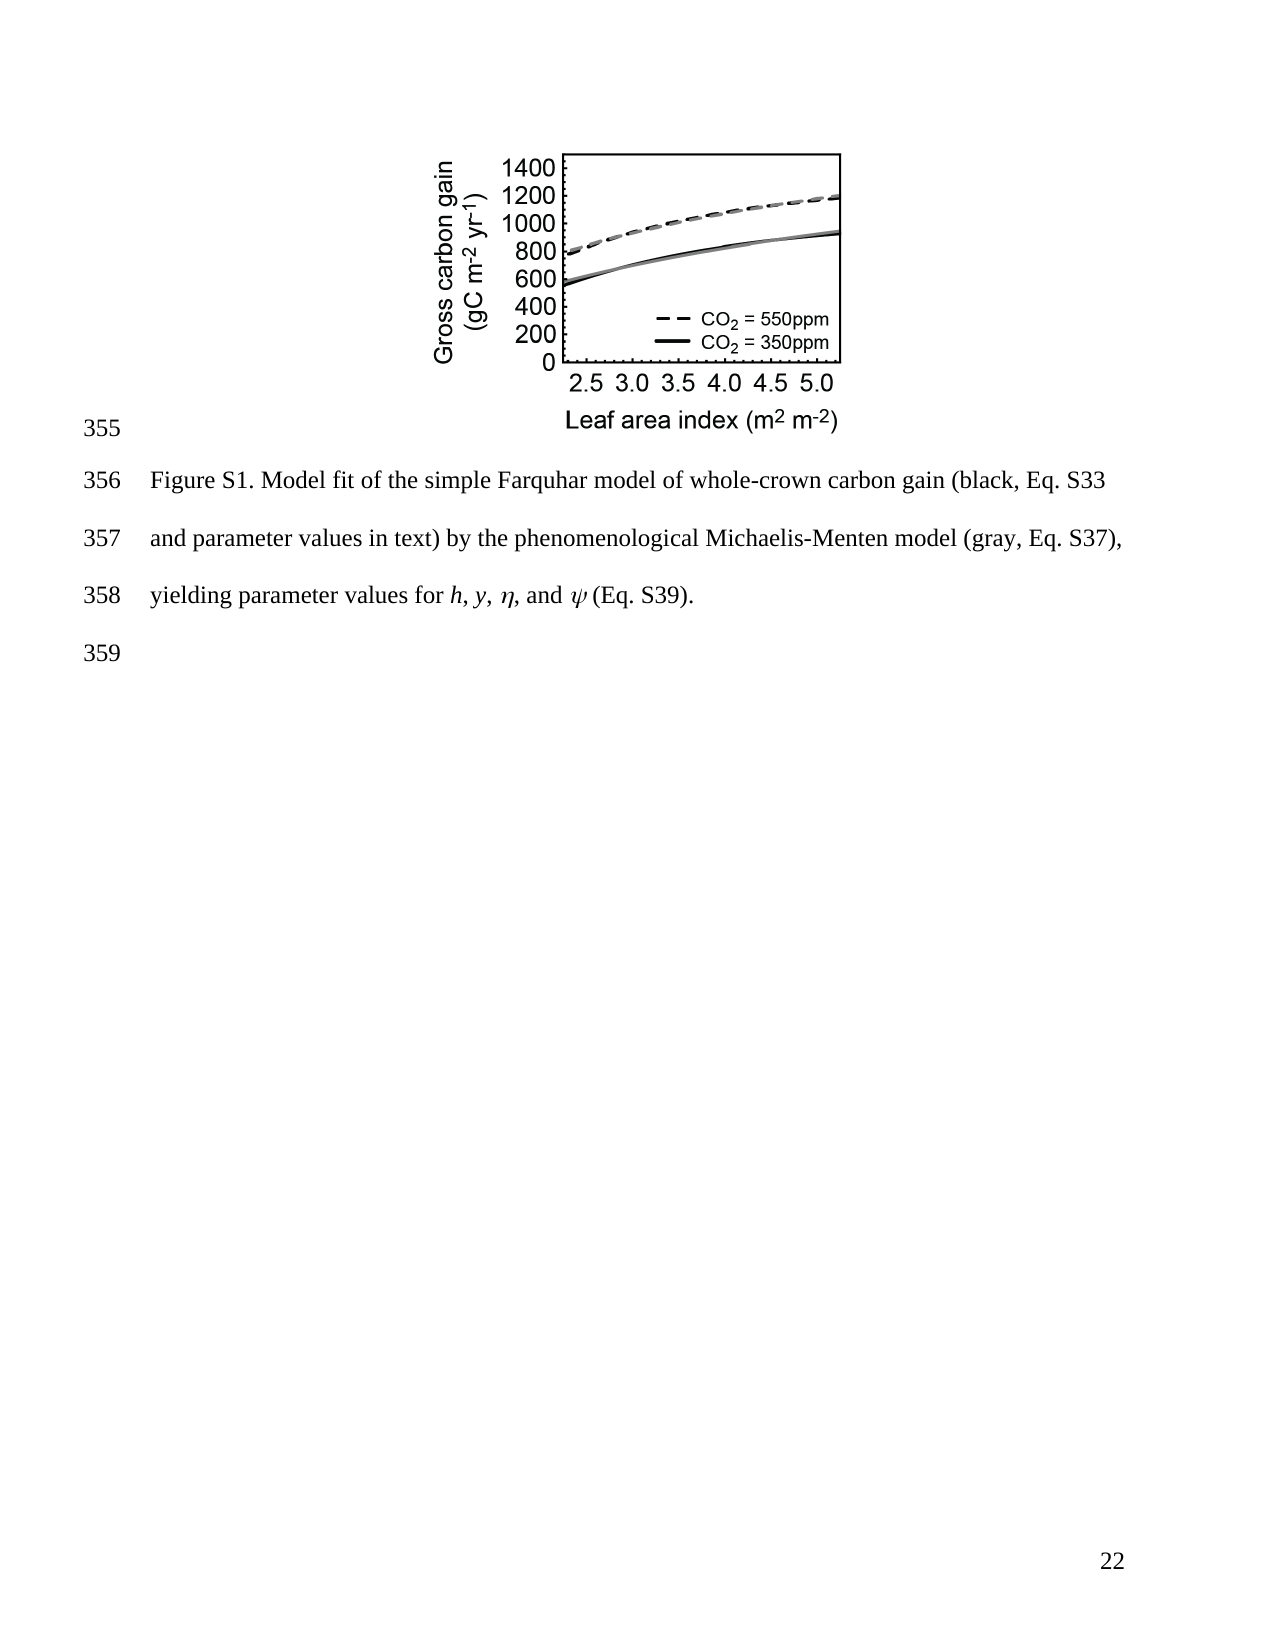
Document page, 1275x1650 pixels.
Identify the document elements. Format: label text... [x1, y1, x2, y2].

text Figure S1. Model fit of the simple Farquhar model of whole-crown carbon gain (black, Eq. S33 and parameter values in text) by the phenomenological Michaelis-Menten model (gray, Eq. S37), yielding parameter values for h, y, , and (Eq. S39). [150, 465, 1125, 609]
picture [430, 150, 845, 437]
